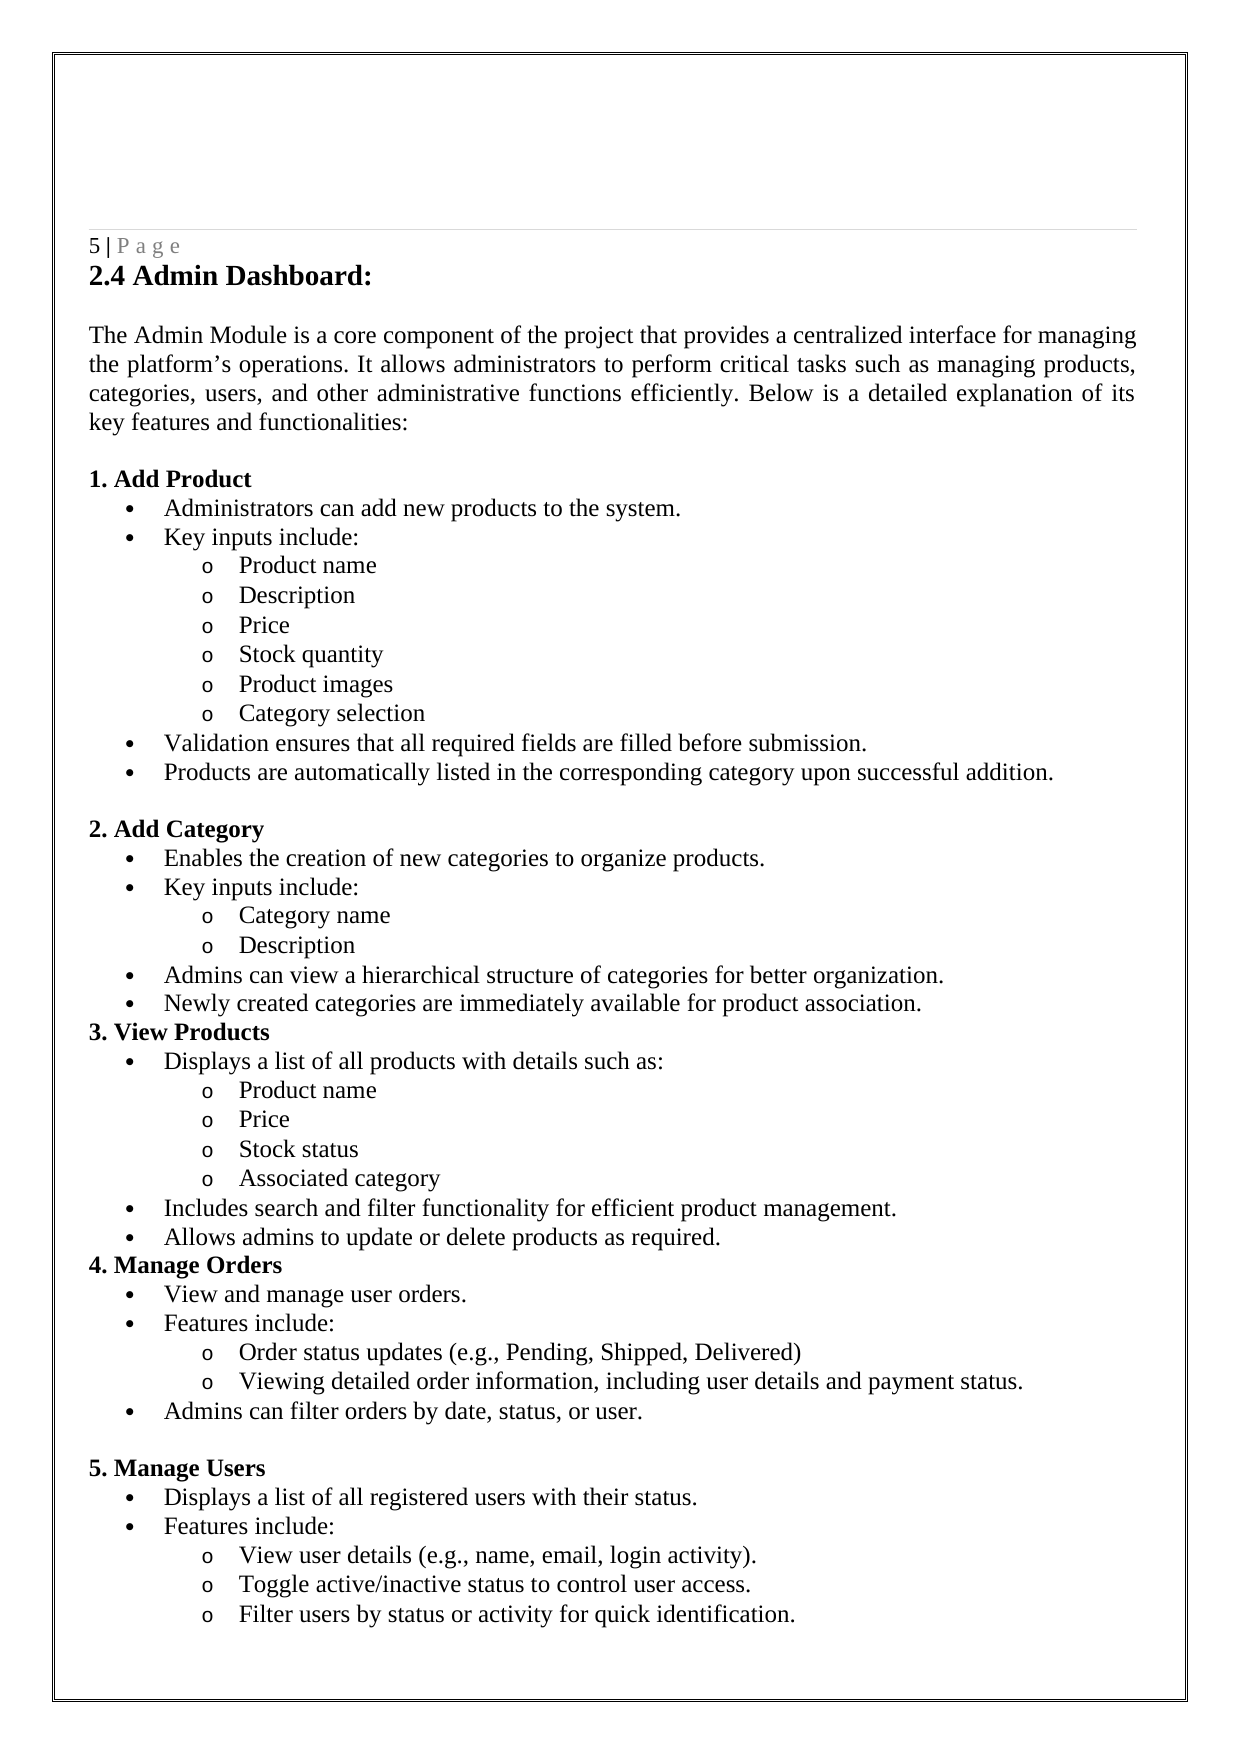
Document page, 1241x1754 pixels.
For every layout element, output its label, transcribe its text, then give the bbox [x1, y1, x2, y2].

text The Admin Module is a core component of the project that provides a centralized interface for managing the platform’s operations. It allows administrators to perform critical tasks such as managing products, categories, users, and other administrative functions efficiently. Below is a detailed explanation of its key features and functionalities: [88, 321, 1137, 436]
list Key inputs include: [126, 872, 1137, 901]
list Price [201, 610, 1137, 639]
list Stock status [201, 1134, 1137, 1163]
list Admins can filter orders by date, status, or user. [126, 1396, 1137, 1425]
list Product name [201, 551, 1137, 580]
text 5. Manage Users [88, 1453, 1137, 1482]
list Viewing detailed order information, including user details and payment status. [201, 1366, 1137, 1396]
list Allows admins to update or delete products as required. [126, 1222, 1137, 1251]
text 1. Add Product [88, 464, 1137, 493]
list Description [201, 930, 1137, 960]
list Admins can view a hierarchical structure of categories for better organization. [126, 960, 1137, 988]
text 4. Manage Orders [88, 1251, 1137, 1279]
list Includes search and filter functionality for efficient product management. [126, 1193, 1137, 1222]
list Category selection [201, 698, 1137, 728]
list Stock quantity [201, 639, 1137, 669]
text 3. View Products [88, 1017, 1137, 1046]
list Category name [201, 901, 1137, 930]
list Displays a list of all products with details such as: [126, 1046, 1137, 1075]
text 2. Add Category [88, 814, 1137, 843]
text 2.4 Admin Dashboard: [88, 258, 1137, 292]
list Key inputs include: [126, 522, 1137, 551]
list View user details (e.g., name, email, login activity). [201, 1540, 1137, 1569]
list Newly created categories are immediately available for product association. [126, 988, 1137, 1017]
list Products are automatically listed in the corresponding category upon successful addition. [126, 757, 1137, 786]
list Enables the creation of new categories to organize products. [126, 843, 1137, 872]
list Order status updates (e.g., Pending, Shipped, Delivered) [201, 1337, 1137, 1366]
list View and manage user orders. [126, 1279, 1137, 1308]
list Features include: [126, 1511, 1137, 1540]
list Toggle active/inactive status to control user access. [201, 1569, 1137, 1599]
list Displays a list of all registered users with their status. [126, 1482, 1137, 1511]
list Product name [201, 1075, 1137, 1104]
list Description [201, 580, 1137, 610]
list Features include: [126, 1308, 1137, 1337]
list Price [201, 1104, 1137, 1134]
list Administrators can add new products to the system. [126, 493, 1137, 522]
list Associated category [201, 1163, 1137, 1193]
list Validation ensures that all required fields are filled before submission. [126, 728, 1137, 757]
list Product images [201, 669, 1137, 698]
list Filter users by status or activity for quick identification. [201, 1599, 1137, 1628]
